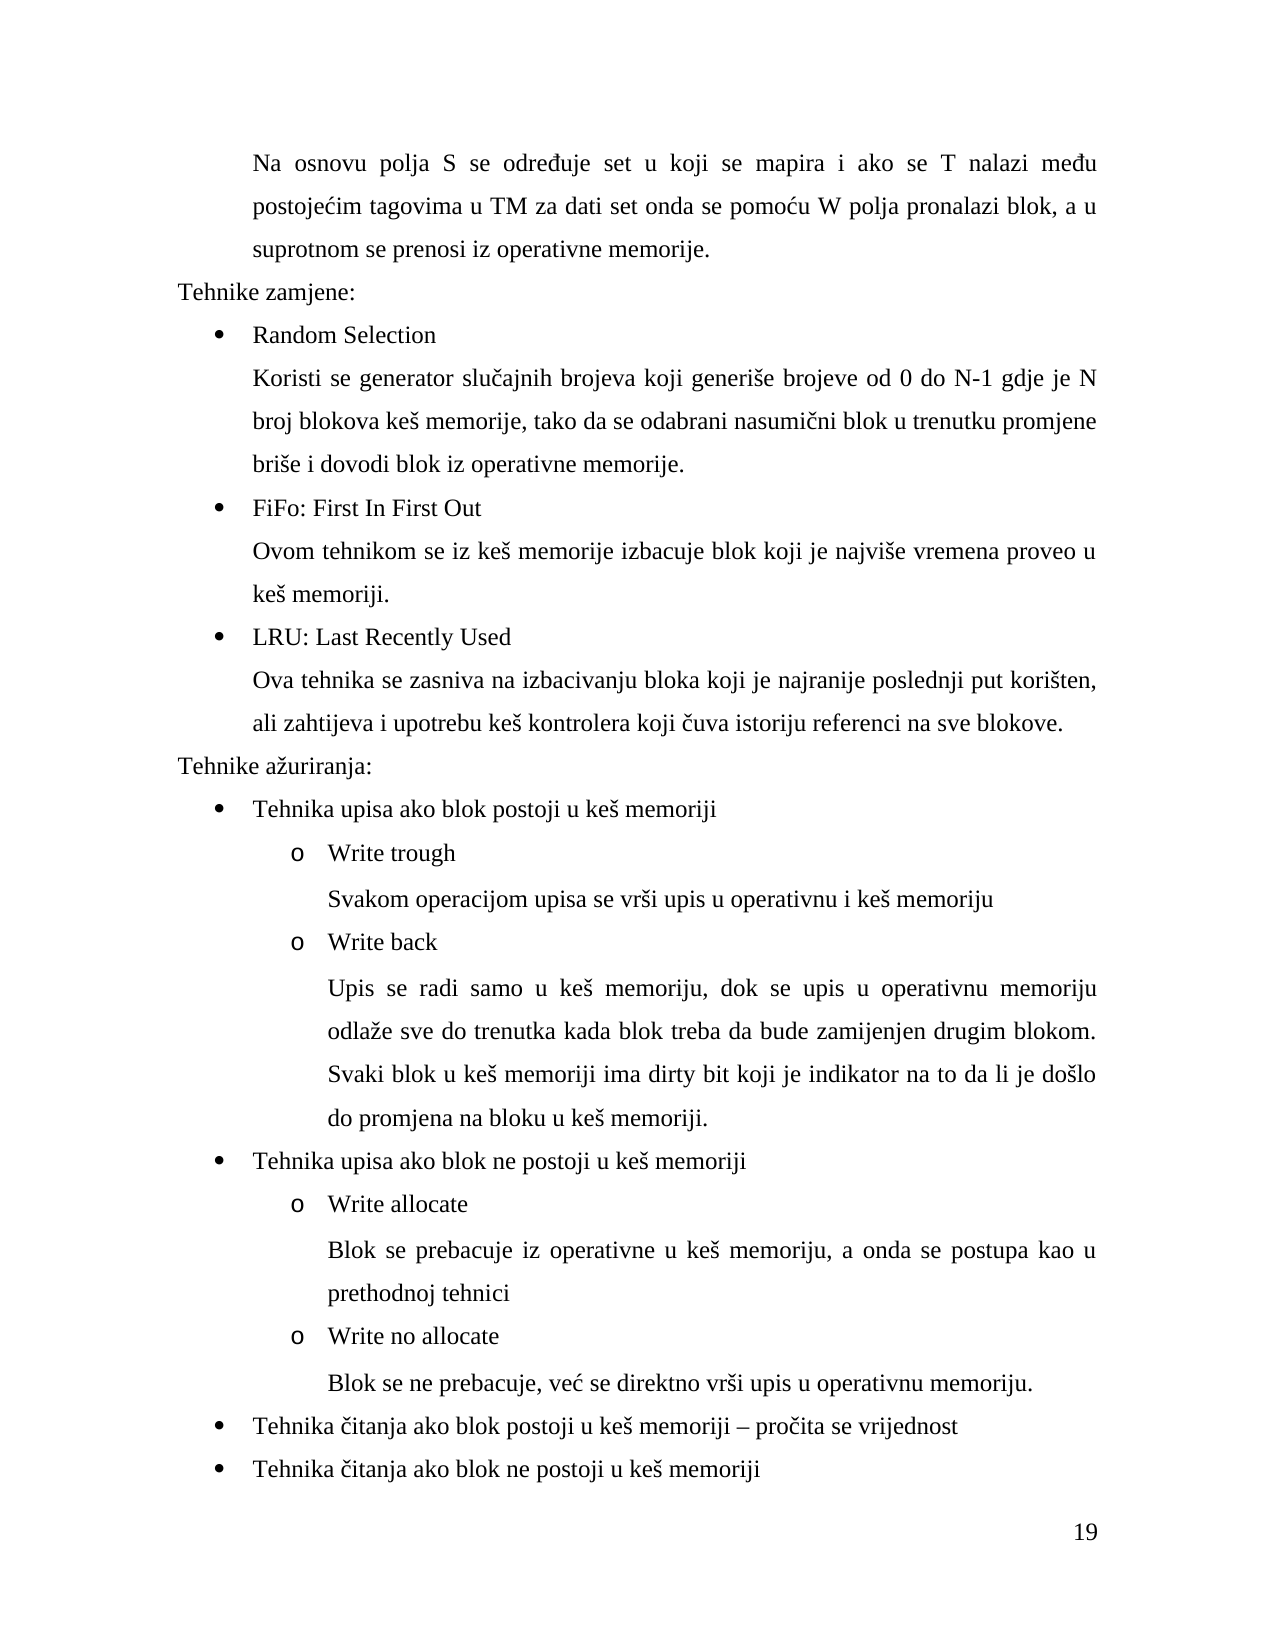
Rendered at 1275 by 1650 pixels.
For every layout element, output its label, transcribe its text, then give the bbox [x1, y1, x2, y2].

list Ova tehnika se zasniva na izbacivanju bloka koji je najranije poslednji put korišten, ali zahtijeva i upotrebu keš kontrolera koji čuva istoriju referenci na sve blokove. [252, 665, 1098, 737]
list Random Selection [215, 320, 1098, 349]
list Write trough [290, 838, 1098, 868]
text Tehnike zamjene: [177, 277, 1098, 306]
list Svakom operacijom upisa se vrši upis u operativnu i keš memoriju [327, 884, 1098, 913]
list Blok se ne prebacuje, već se direktno vrši upis u operativnu memoriju. [327, 1368, 1098, 1396]
list Koristi se generator slučajnih brojeva koji generiše brojeve od 0 do N-1 gdje je N broj blokova keš memorije, tako da se odabrani nasumični blok u trenutku promjene briše i dovodi blok iz operativne memorije. [252, 363, 1098, 478]
list Tehnika upisa ako blok ne postoji u keš memoriji [215, 1146, 1098, 1174]
list Blok se prebacuje iz operativne u keš memoriju, a onda se postupa kao u prethodnoj tehnici [327, 1235, 1098, 1307]
list Tehnika čitanja ako blok postoji u keš memoriji – pročita se vrijednost [215, 1411, 1098, 1439]
list Write no allocate [290, 1321, 1098, 1352]
list Write back [290, 927, 1098, 958]
text Tehnike ažuriranja: [177, 751, 1098, 780]
list Tehnika upisa ako blok postoji u keš memoriji [215, 794, 1098, 823]
list Write allocate [290, 1189, 1098, 1220]
list FiFo: First In First Out [215, 493, 1098, 521]
list Upis se radi samo u keš memoriju, dok se upis u operativnu memoriju odlaže sve do trenutka kada blok treba da bude zamijenjen drugim blokom. Svaki blok u keš memoriji ima dirty bit koji je indikator na to da li je došlo do promjena na bloku u keš memoriji. [327, 973, 1098, 1131]
list Tehnika čitanja ako blok ne postoji u keš memoriji [215, 1454, 1098, 1483]
list Na osnovu polja S se određuje set u koji se mapira i ako se T nalazi među postojećim tagovima u TM za dati set onda se pomoću W polja pronalazi blok, a u suprotnom se prenosi iz operativne memorije. [252, 148, 1098, 263]
list Ovom tehnikom se iz keš memorije izbacuje blok koji je najviše vremena proveo u keš memoriji. [252, 536, 1098, 608]
list LRU: Last Recently Used [215, 622, 1098, 651]
